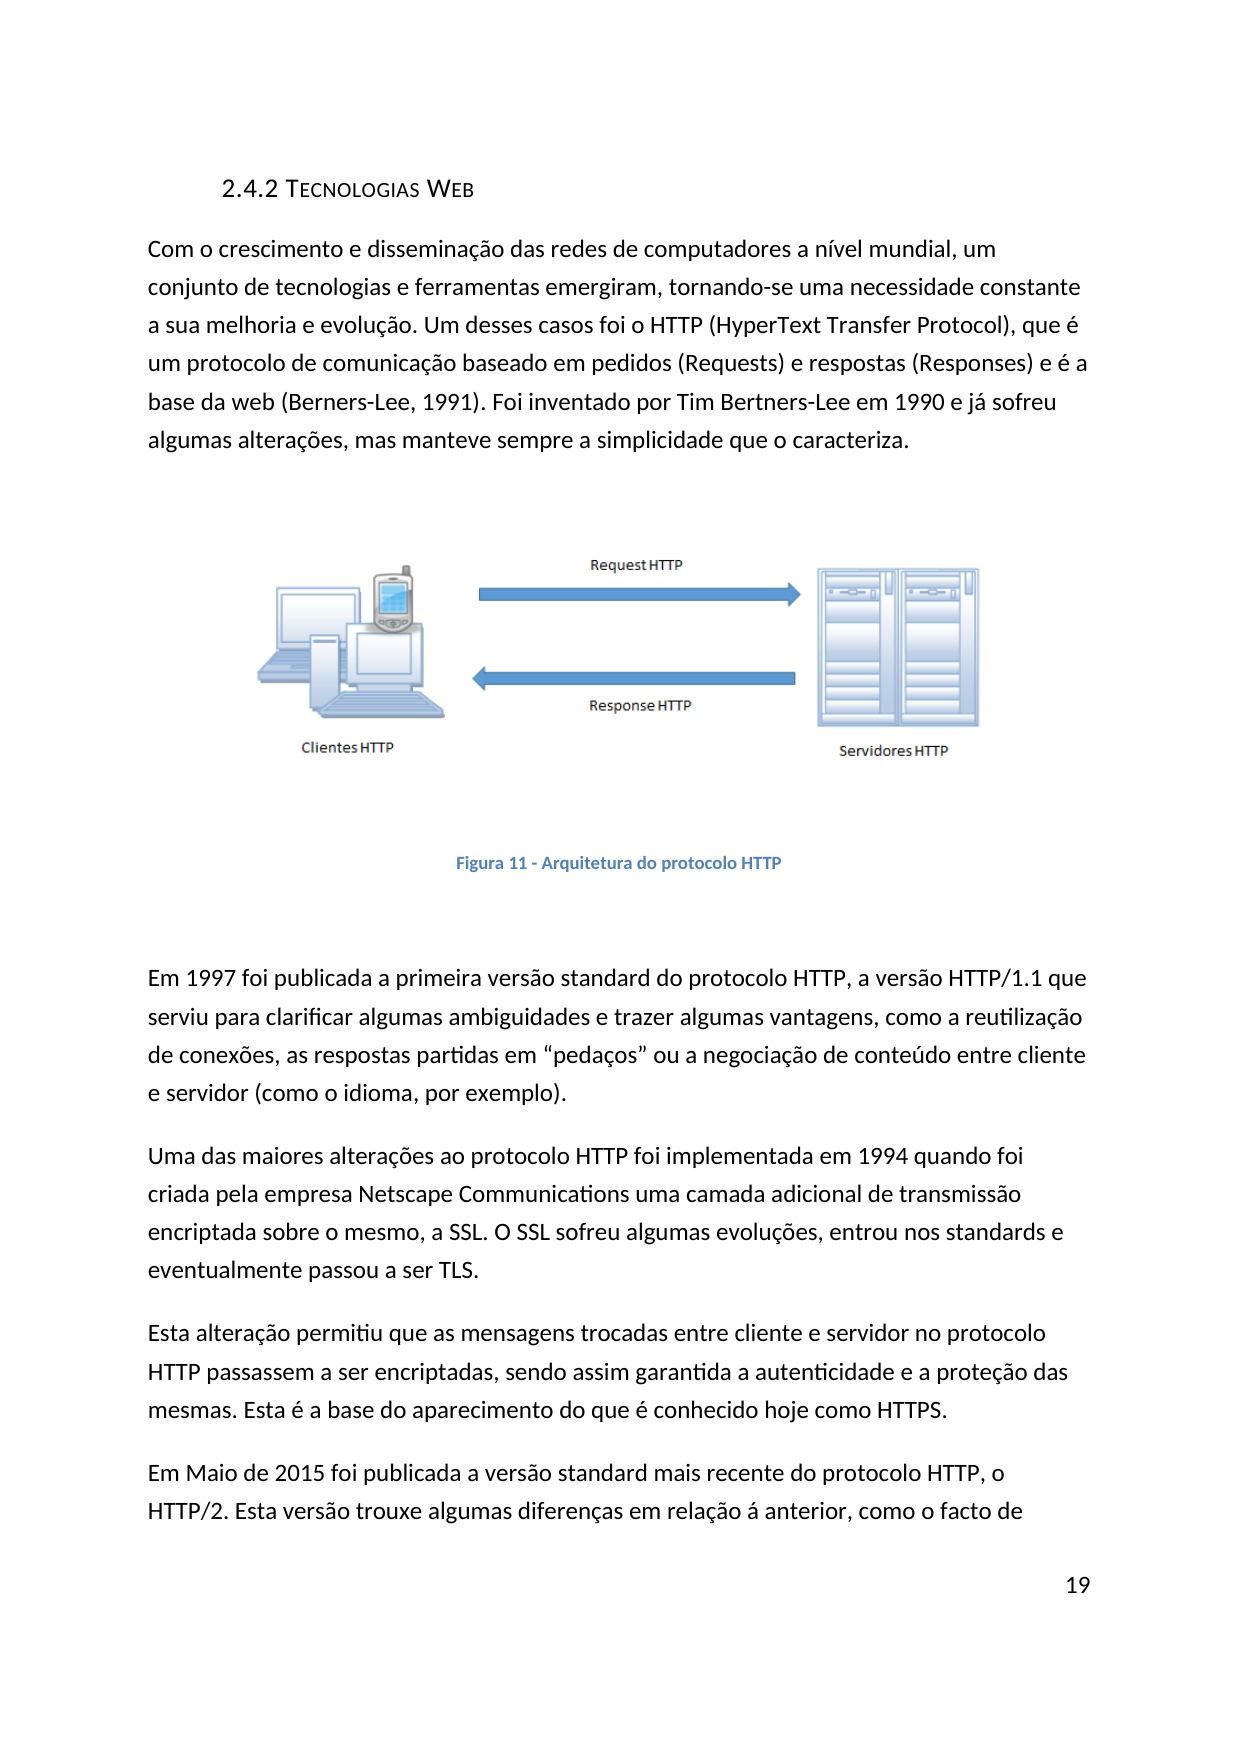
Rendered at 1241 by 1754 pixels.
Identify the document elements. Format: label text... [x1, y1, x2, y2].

subtitle 2.4.2 Tecnologias Web [148, 171, 1090, 204]
text Com o crescimento e disseminação das redes de computadores a nível mundial, um conjunto de tecnologias e ferramentas emergiram, tornando-se uma necessidade constante a sua melhoria e evolução. Um desses casos foi o HTTP (HyperText Transfer Protocol), que é um protocolo de comunicação baseado em pedidos (Requests) e respostas (Responses) e é a base da web (Berners-Lee, 1991). Foi inventado por Tim Bertners-Lee em 1990 e já sofreu algumas alterações, mas manteve sempre a simplicidade que o caracteriza. [148, 233, 1090, 454]
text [148, 1457, 1090, 1526]
text Em 1997 foi publicada a primeira versão standard do protocolo HTTP, a versão HTTP/1.1 que serviu para clarificar algumas ambiguidades e trazer algumas vantagens, como a reutilização de conexões, as respostas partidas em “pedaços” ou a negociação de conteúdo entre cliente e servidor (como o idioma, por exemplo). [148, 962, 1090, 1107]
text Esta alteração permitiu que as mensagens trocadas entre cliente e servidor no protocolo HTTP passassem a ser encriptadas, sendo assim garantida a autenticidade e a proteção das mesmas. Esta é a base do aparecimento do que é conhecido hoje como HTTPS. [148, 1317, 1090, 1424]
picture [253, 550, 985, 819]
text Uma das maiores alterações ao protocolo HTTP foi implementada em 1994 quando foi criada pela empresa Netscape Communications uma camada adicional de transmissão encriptada sobre o mesmo, a SSL. O SSL sofreu algumas evoluções, entrou nos standards e eventualmente passou a ser TLS. [148, 1140, 1090, 1285]
